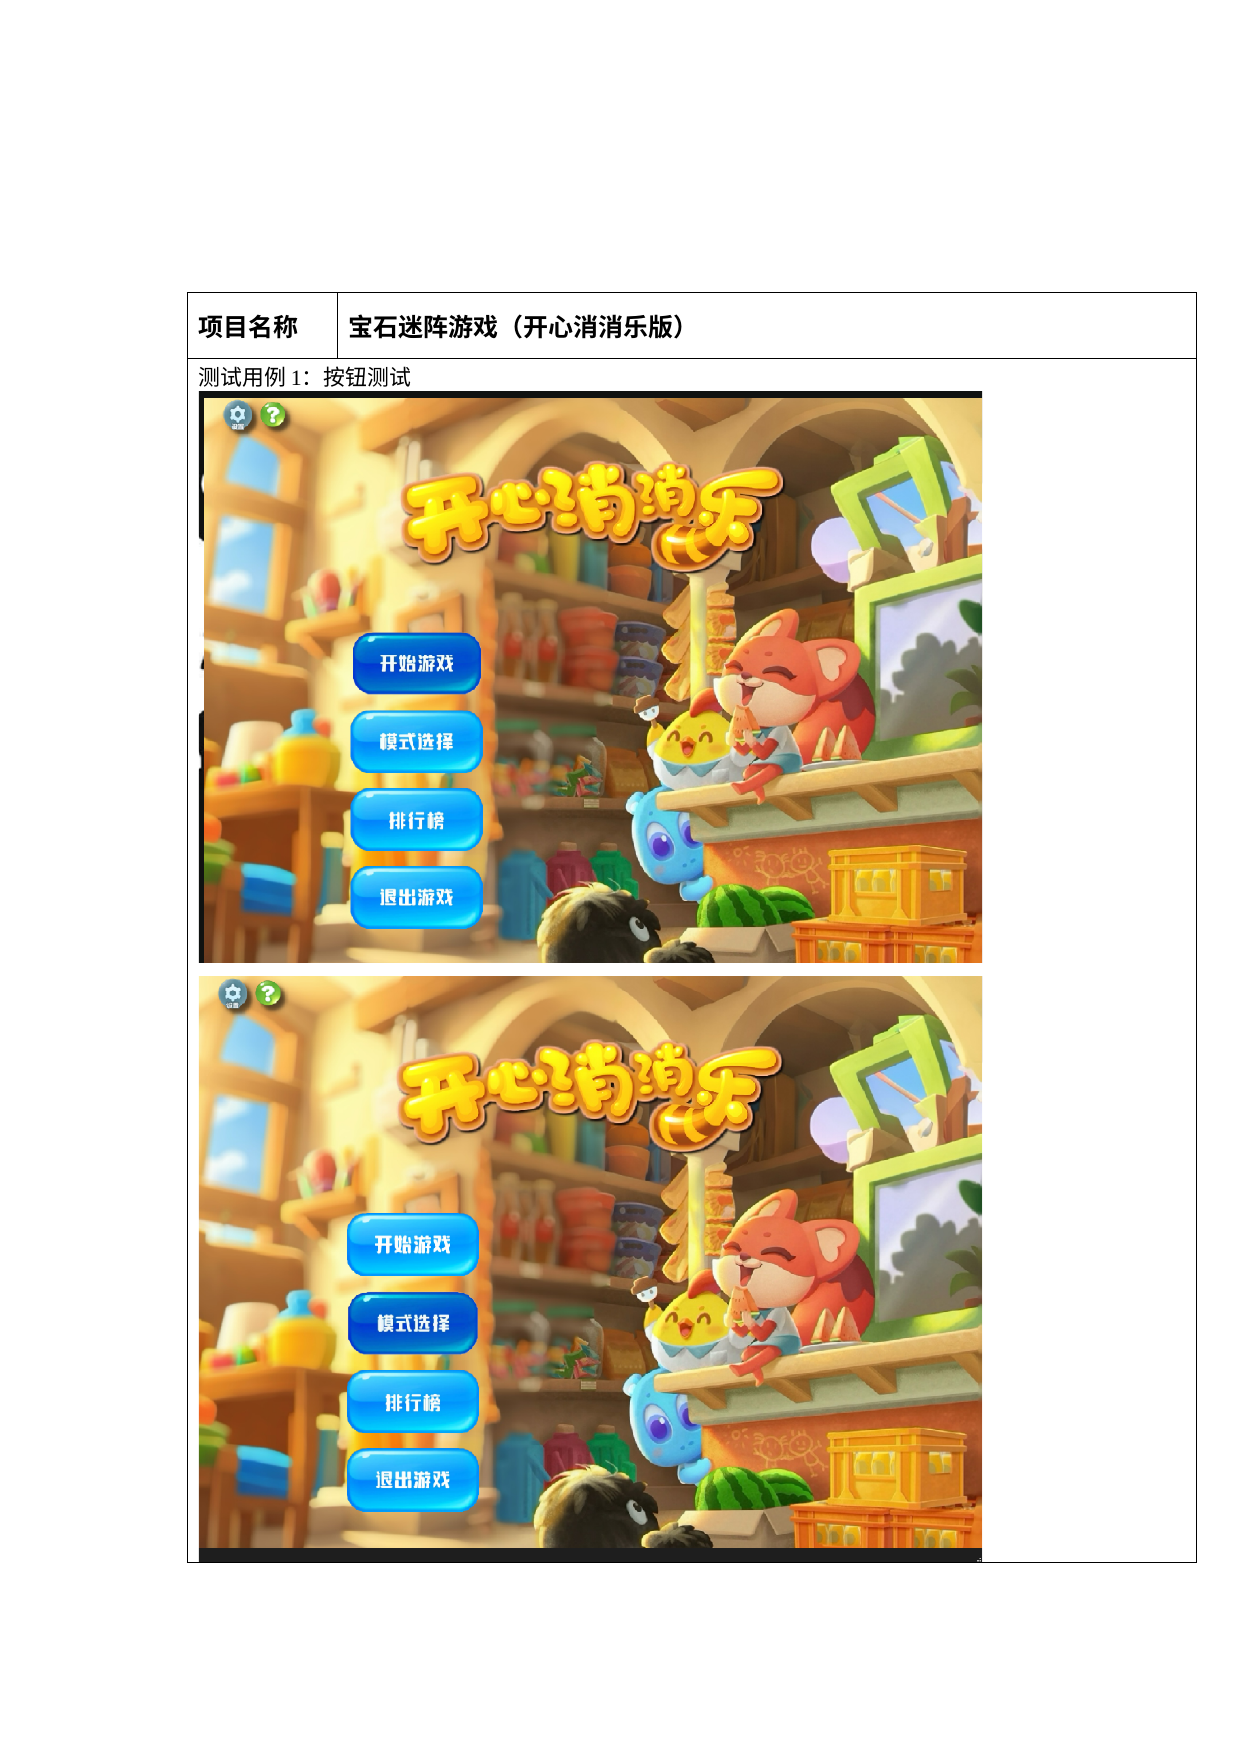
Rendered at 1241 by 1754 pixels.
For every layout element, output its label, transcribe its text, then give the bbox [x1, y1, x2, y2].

table_cell 测试用例1：按钮测试 [188, 359, 1196, 1562]
picture [198, 391, 983, 963]
table_header 项目名称 [188, 293, 337, 358]
table_header 宝石迷阵游戏（开心消消乐版） [338, 293, 1196, 358]
picture [198, 976, 983, 1562]
